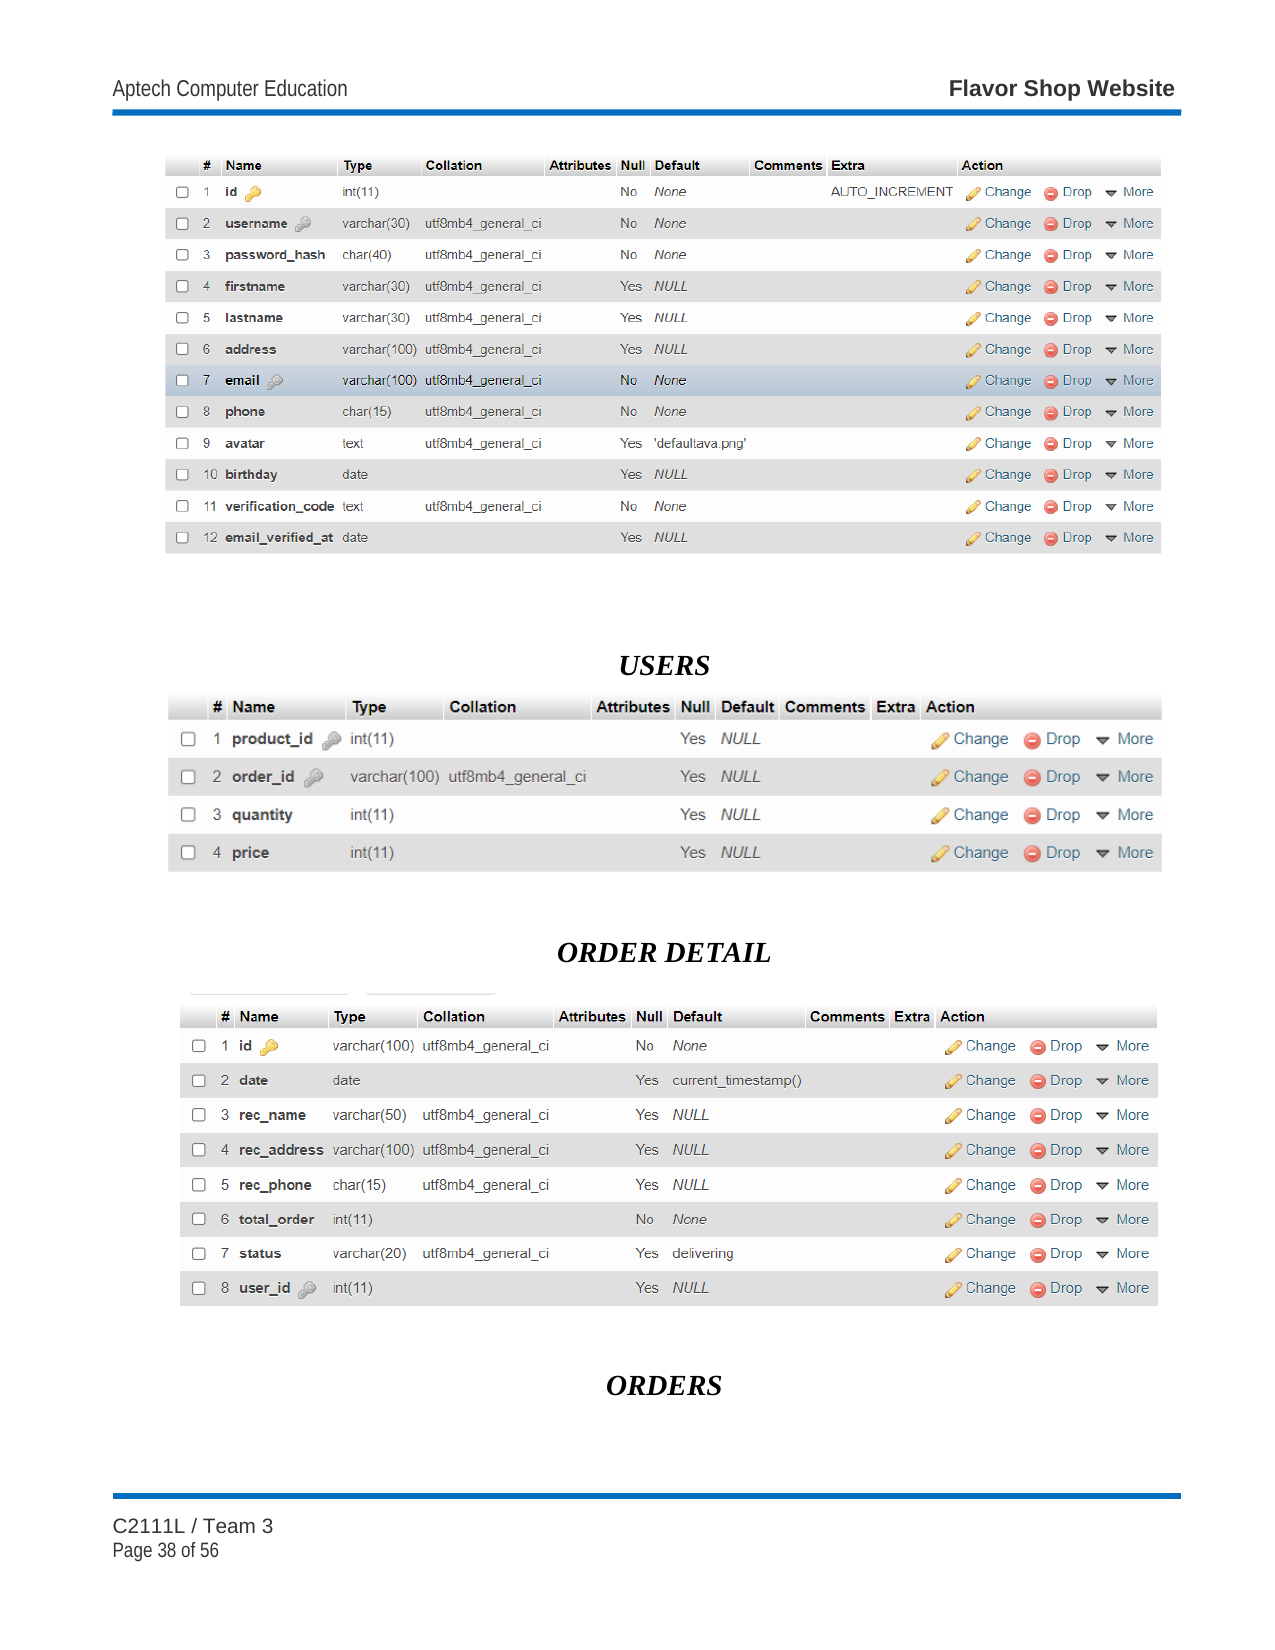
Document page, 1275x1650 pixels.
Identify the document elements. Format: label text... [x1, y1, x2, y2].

text USERS [225, 648, 1106, 681]
picture [176, 993, 1164, 1309]
text ORDER DETAIL [225, 876, 1106, 969]
picture [165, 147, 1165, 561]
text ORDERS [225, 1309, 1106, 1402]
picture [164, 686, 1165, 876]
